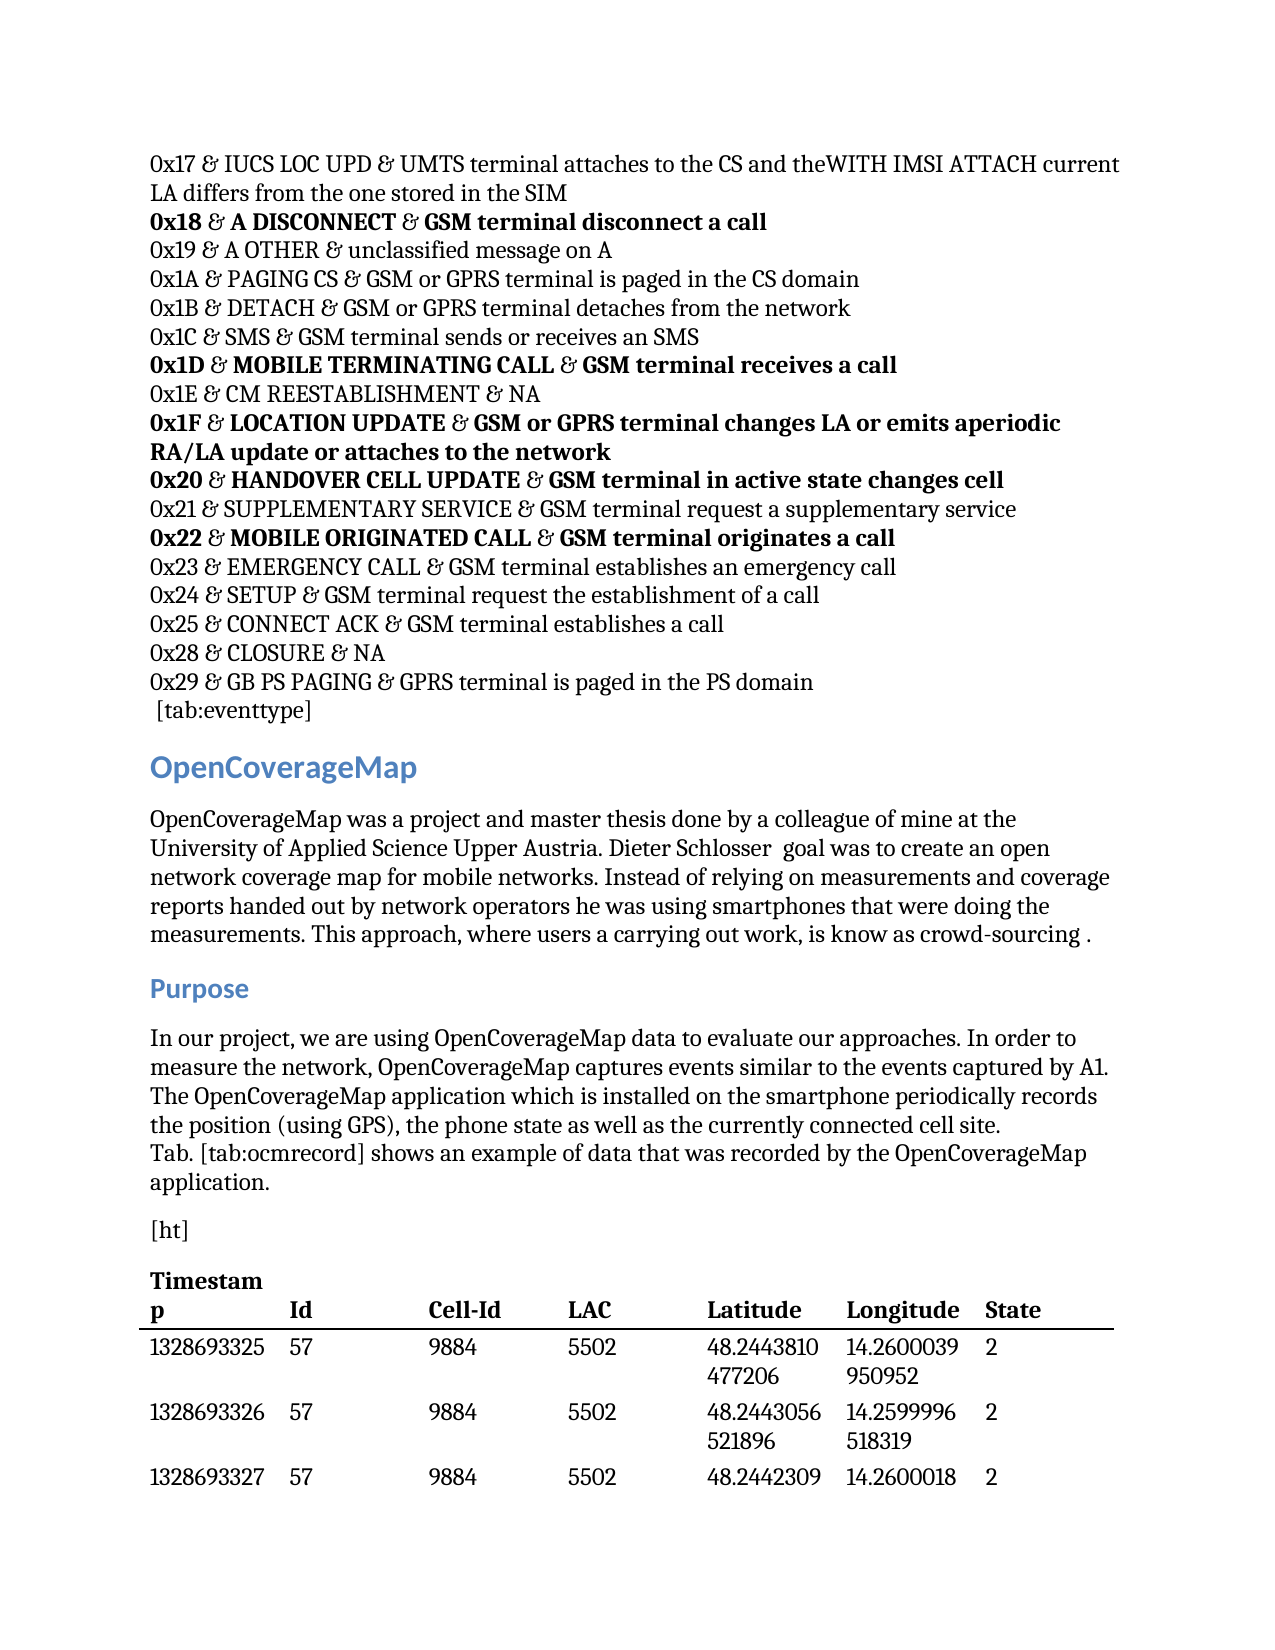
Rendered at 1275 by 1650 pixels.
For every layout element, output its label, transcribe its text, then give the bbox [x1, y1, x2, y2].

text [150, 150, 1125, 725]
table_cell 14.2599996518319 [835, 1395, 974, 1459]
table_cell 57 [278, 1395, 417, 1459]
table_header Timestamp [139, 1263, 278, 1328]
text [ht] [150, 1216, 1125, 1244]
table_cell 2 [974, 1395, 1114, 1459]
table_cell 48.2442309368497 [696, 1460, 835, 1496]
table_cell 5502 [557, 1460, 696, 1496]
table_cell 1328693325 [139, 1330, 278, 1394]
subtitle Purpose [150, 970, 1125, 1006]
table_cell 5502 [557, 1330, 696, 1394]
table_cell 2 [974, 1330, 1114, 1394]
text OpenCoverageMap was a project and master thesis done by a colleague of mine at the University of Applied Science Upper Austria. Dieter Schlosser goal was to create an open network coverage map for mobile networks. Instead of relying on measurements and coverage reports handed out by network operators he was using smartphones that were doing the measurements. This approach, where users a carrying out work, is know as crowd-sourcing . [150, 805, 1125, 949]
table_header State [974, 1263, 1114, 1328]
table_cell 1328693326 [139, 1395, 278, 1459]
table_header Cell-Id [417, 1263, 557, 1328]
table_cell 57 [278, 1460, 417, 1496]
table_cell 57 [278, 1330, 417, 1394]
table_header Latitude [696, 1263, 835, 1328]
table_cell 14.2600018504158 [835, 1460, 974, 1496]
table_cell 48.2443810477206 [696, 1330, 835, 1394]
table_header Longitude [835, 1263, 974, 1328]
table_cell 9884 [417, 1460, 557, 1496]
table_cell 1328693327 [139, 1460, 278, 1496]
table_cell 14.2600039950952 [835, 1330, 974, 1394]
table_cell 5502 [557, 1395, 696, 1459]
table_header LAC [557, 1263, 696, 1328]
table_cell 48.2443056521896 [696, 1395, 835, 1459]
text In our project, we are using OpenCoverageMap data to evaluate our approaches. In order to measure the network, OpenCoverageMap captures events similar to the events captured by A1. The OpenCoverageMap application which is installed on the smartphone periodically records the position (using GPS), the phone state as well as the currently connected cell site. Tab. [tab:ocmrecord] shows an example of data that was recorded by the OpenCoverageMap application. [150, 1024, 1125, 1197]
table_cell 2 [974, 1460, 1114, 1496]
table_cell 9884 [417, 1395, 557, 1459]
table_header Id [278, 1263, 417, 1328]
subtitle OpenCoverageMap [150, 746, 1125, 787]
table_cell 9884 [417, 1330, 557, 1394]
